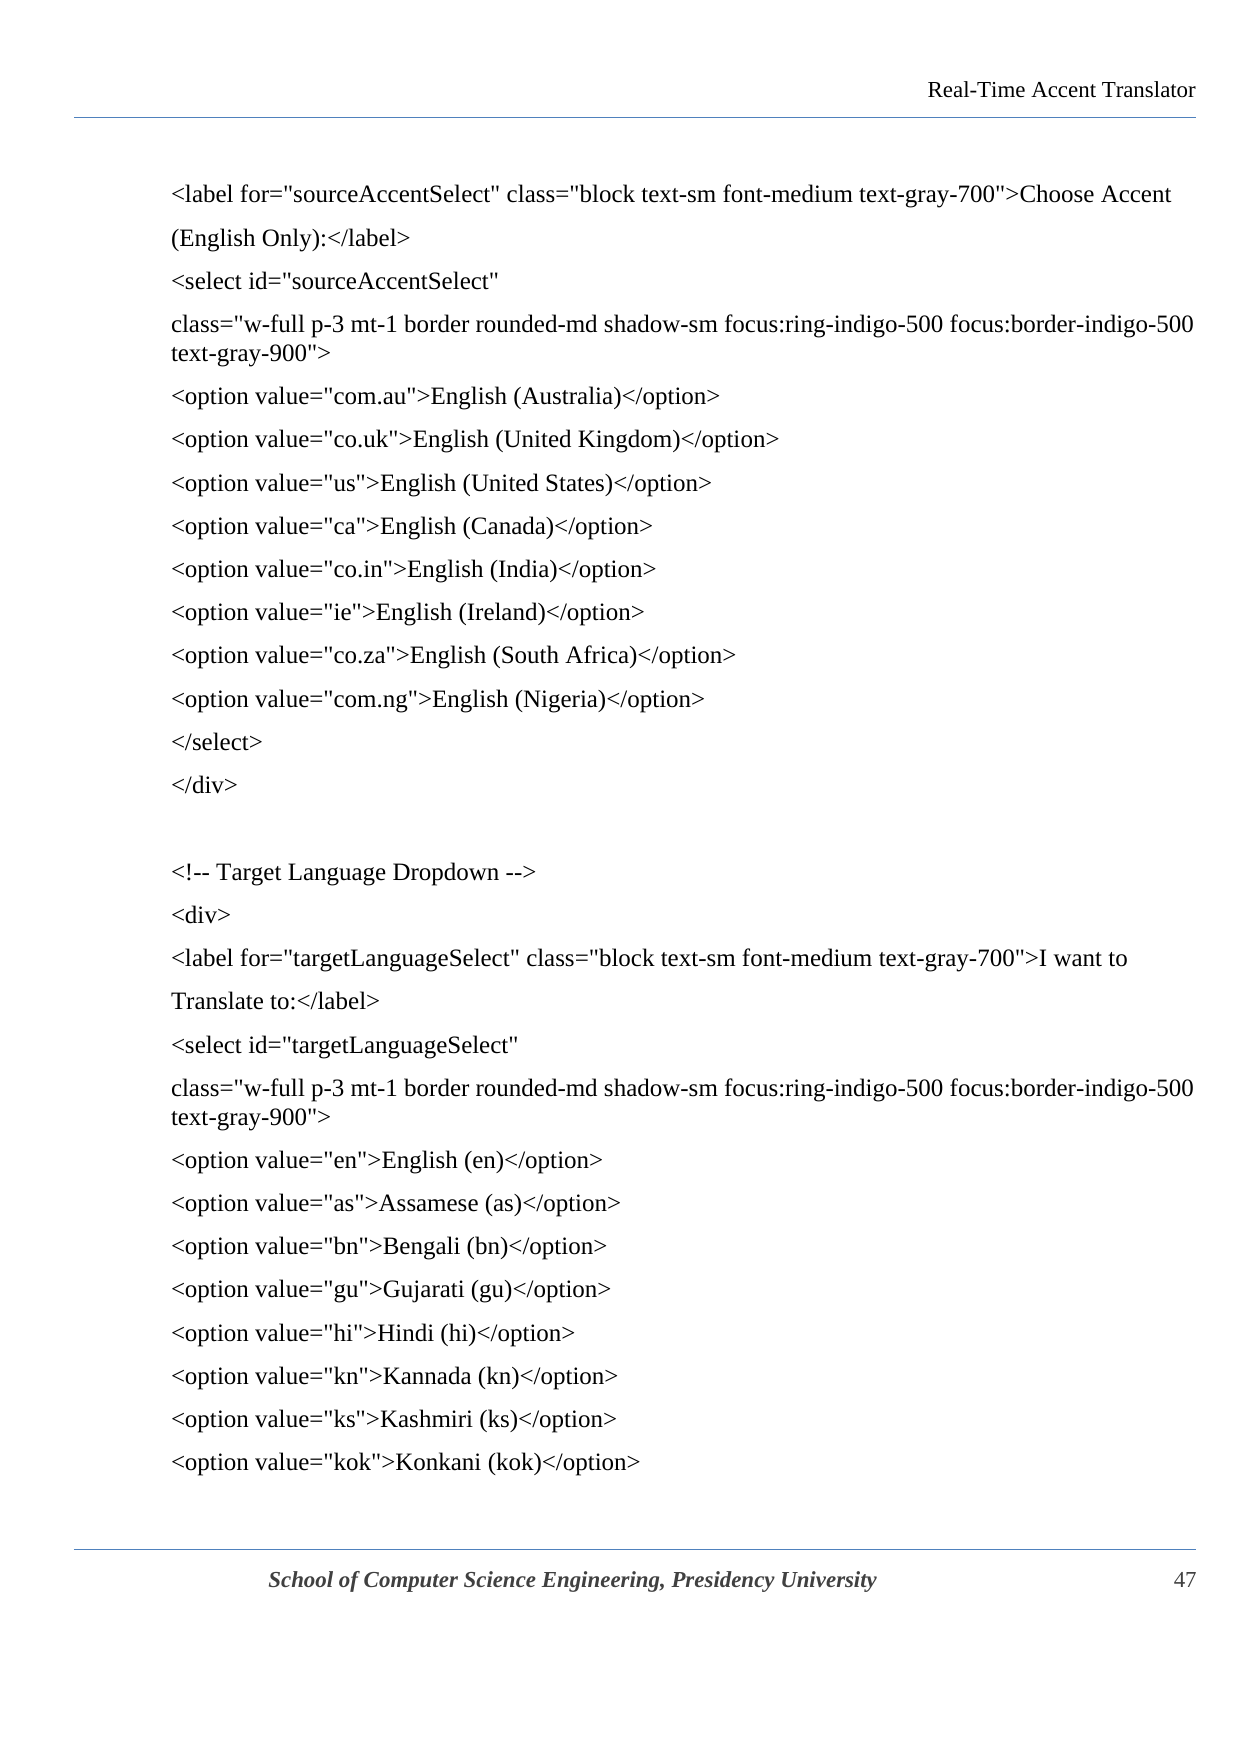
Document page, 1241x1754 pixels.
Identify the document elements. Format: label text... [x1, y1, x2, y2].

text <option value="co.za">English (South Africa)</option> [171, 641, 1196, 669]
text <!-- Target Language Dropdown --> [171, 857, 1196, 886]
text (English Only):</label> [171, 223, 1196, 252]
text <select id="sourceAccentSelect" [171, 266, 1196, 295]
text <option value="com.ng">English (Nigeria)</option> [171, 684, 1196, 713]
text class="w-full p-3 mt-1 border rounded-md shadow-sm focus:ring-indigo-500 focus:border-indigo-500 text-gray-900"> [171, 309, 1196, 367]
text <option value="com.au">English (Australia)</option> [171, 381, 1196, 410]
text <option value="gu">Gujarati (gu)</option> [171, 1274, 1196, 1303]
text <option value="as">Assamese (as)</option> [171, 1188, 1196, 1217]
text <option value="bn">Bengali (bn)</option> [171, 1231, 1196, 1260]
text <option value="kok">Konkani (kok)</option> [171, 1447, 1196, 1476]
text class="w-full p-3 mt-1 border rounded-md shadow-sm focus:ring-indigo-500 focus:border-indigo-500 text-gray-900"> [171, 1073, 1196, 1130]
text <option value="co.in">English (India)</option> [171, 554, 1196, 583]
text <option value="ks">Kashmiri (ks)</option> [171, 1404, 1196, 1433]
text </select> [171, 727, 1196, 756]
text <option value="ie">English (Ireland)</option> [171, 597, 1196, 626]
text <option value="us">English (United States)</option> [171, 468, 1196, 496]
text <option value="hi">Hindi (hi)</option> [171, 1318, 1196, 1347]
text Translate to:</label> [171, 986, 1196, 1015]
text <div> [171, 900, 1196, 929]
text <label for="sourceAccentSelect" class="block text-sm font-medium text-gray-700">Choose Accent [171, 179, 1196, 208]
text <option value="kn">Kannada (kn)</option> [171, 1361, 1196, 1390]
text </div> [171, 770, 1196, 799]
text <option value="ca">English (Canada)</option> [171, 511, 1196, 540]
text <option value="co.uk">English (United Kingdom)</option> [171, 424, 1196, 453]
text <label for="targetLanguageSelect" class="block text-sm font-medium text-gray-700">I want to [171, 943, 1196, 972]
text <select id="targetLanguageSelect" [171, 1030, 1196, 1058]
text <option value="en">English (en)</option> [171, 1145, 1196, 1174]
